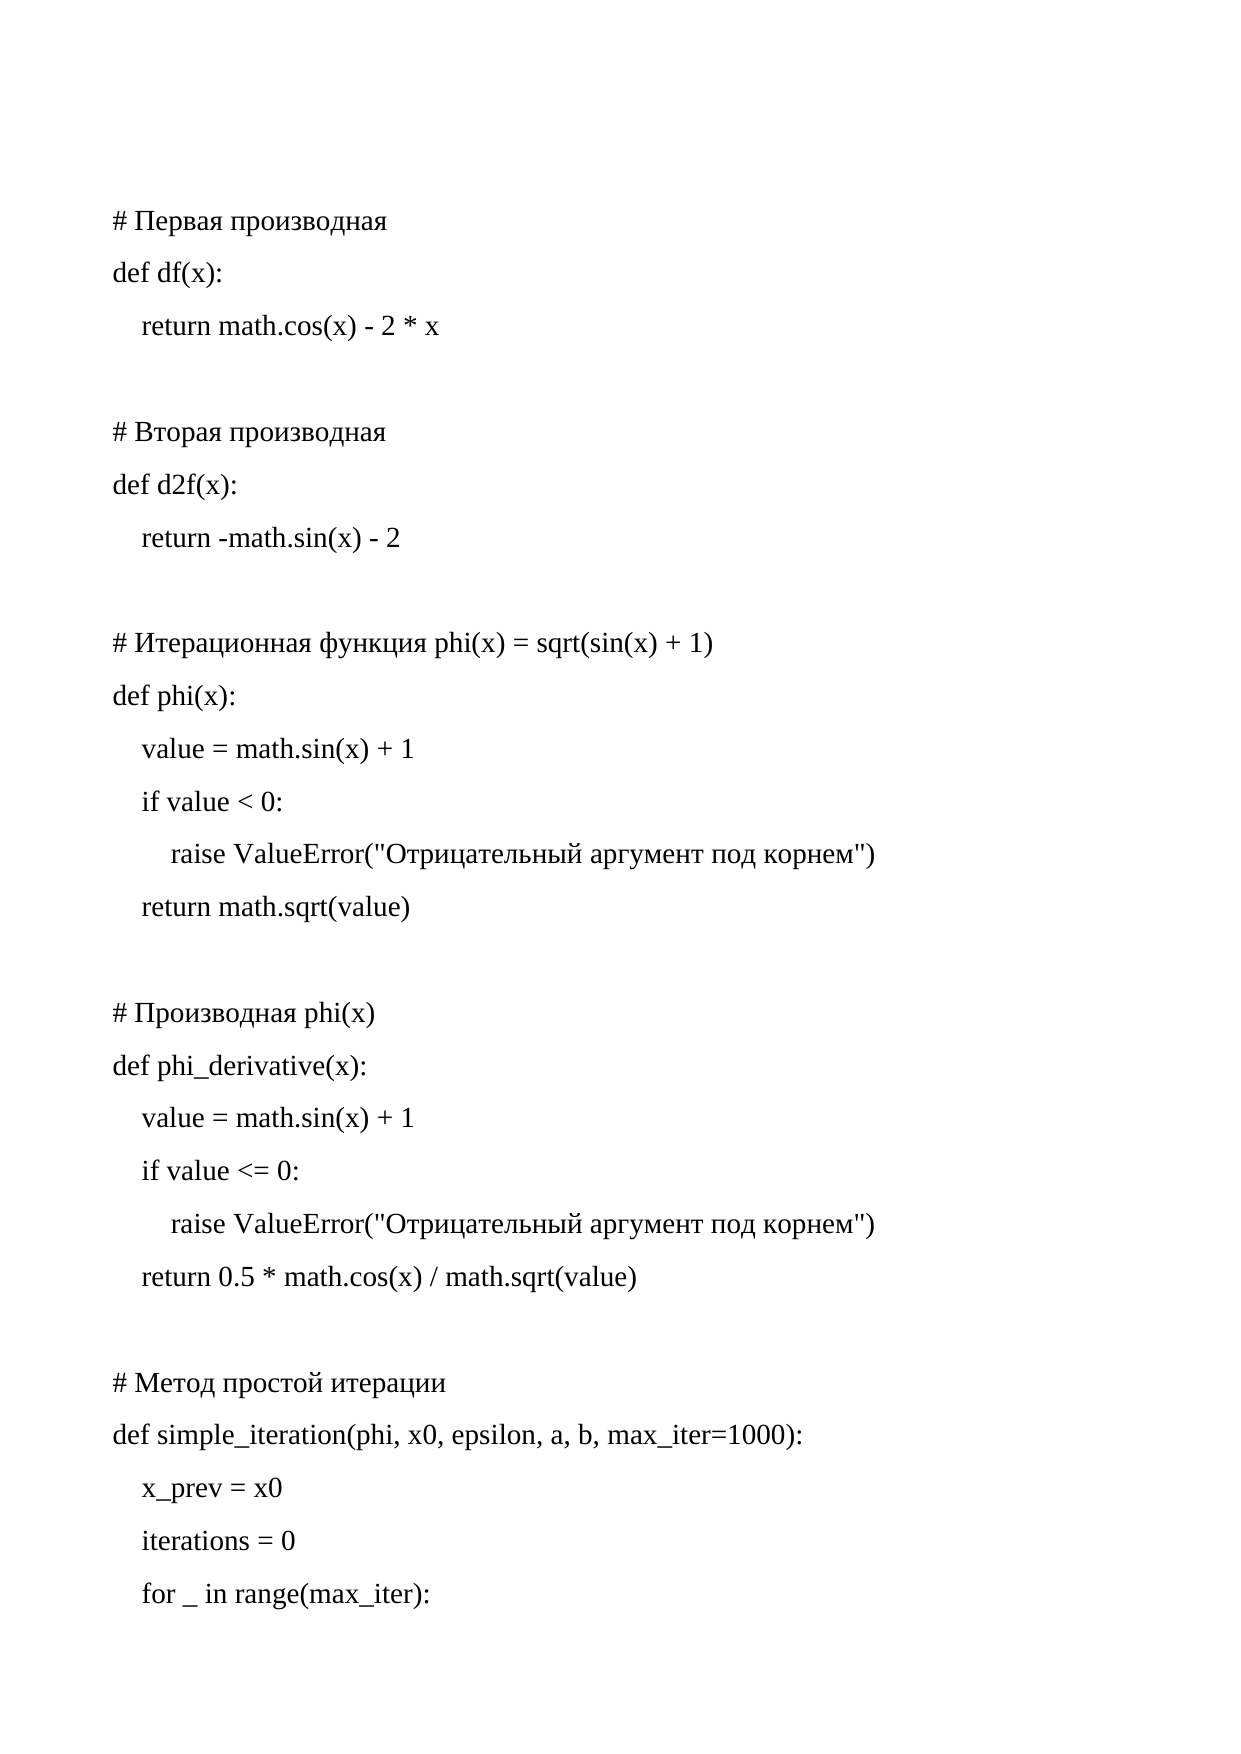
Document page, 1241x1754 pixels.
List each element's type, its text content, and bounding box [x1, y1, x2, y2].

text return -math.sin(x) - 2 [112, 520, 1128, 553]
text value = math.sin(x) + 1 [112, 1101, 1128, 1134]
text def simple_iteration(phi, x0, epsilon, a, b, max_iter=1000): [112, 1417, 1128, 1451]
text if value <= 0: [112, 1153, 1128, 1187]
text if value < 0: [112, 784, 1128, 817]
text # Метод простой итерации [112, 1365, 1128, 1398]
text def df(x): [112, 256, 1128, 289]
text raise ValueError("Отрицательный аргумент под корнем") [112, 1206, 1128, 1240]
text for _ in range(max_iter): [112, 1576, 1128, 1609]
text # Производная phi(x) [112, 995, 1128, 1028]
text x_prev = x0 [112, 1470, 1128, 1504]
text return 0.5 * math.cos(x) / math.sqrt(value) [112, 1259, 1128, 1293]
text # Первая производная [112, 203, 1128, 236]
text return math.cos(x) - 2 * x [112, 308, 1128, 342]
text # Итерационная функция phi(x) = sqrt(sin(x) + 1) [112, 625, 1128, 659]
text # Вторая производная [112, 414, 1128, 448]
text def d2f(x): [112, 467, 1128, 500]
text iterations = 0 [112, 1523, 1128, 1557]
text def phi_derivative(x): [112, 1048, 1128, 1081]
text return math.sqrt(value) [112, 889, 1128, 923]
text value = math.sin(x) + 1 [112, 731, 1128, 764]
text raise ValueError("Отрицательный аргумент под корнем") [112, 837, 1128, 870]
text def phi(x): [112, 678, 1128, 712]
